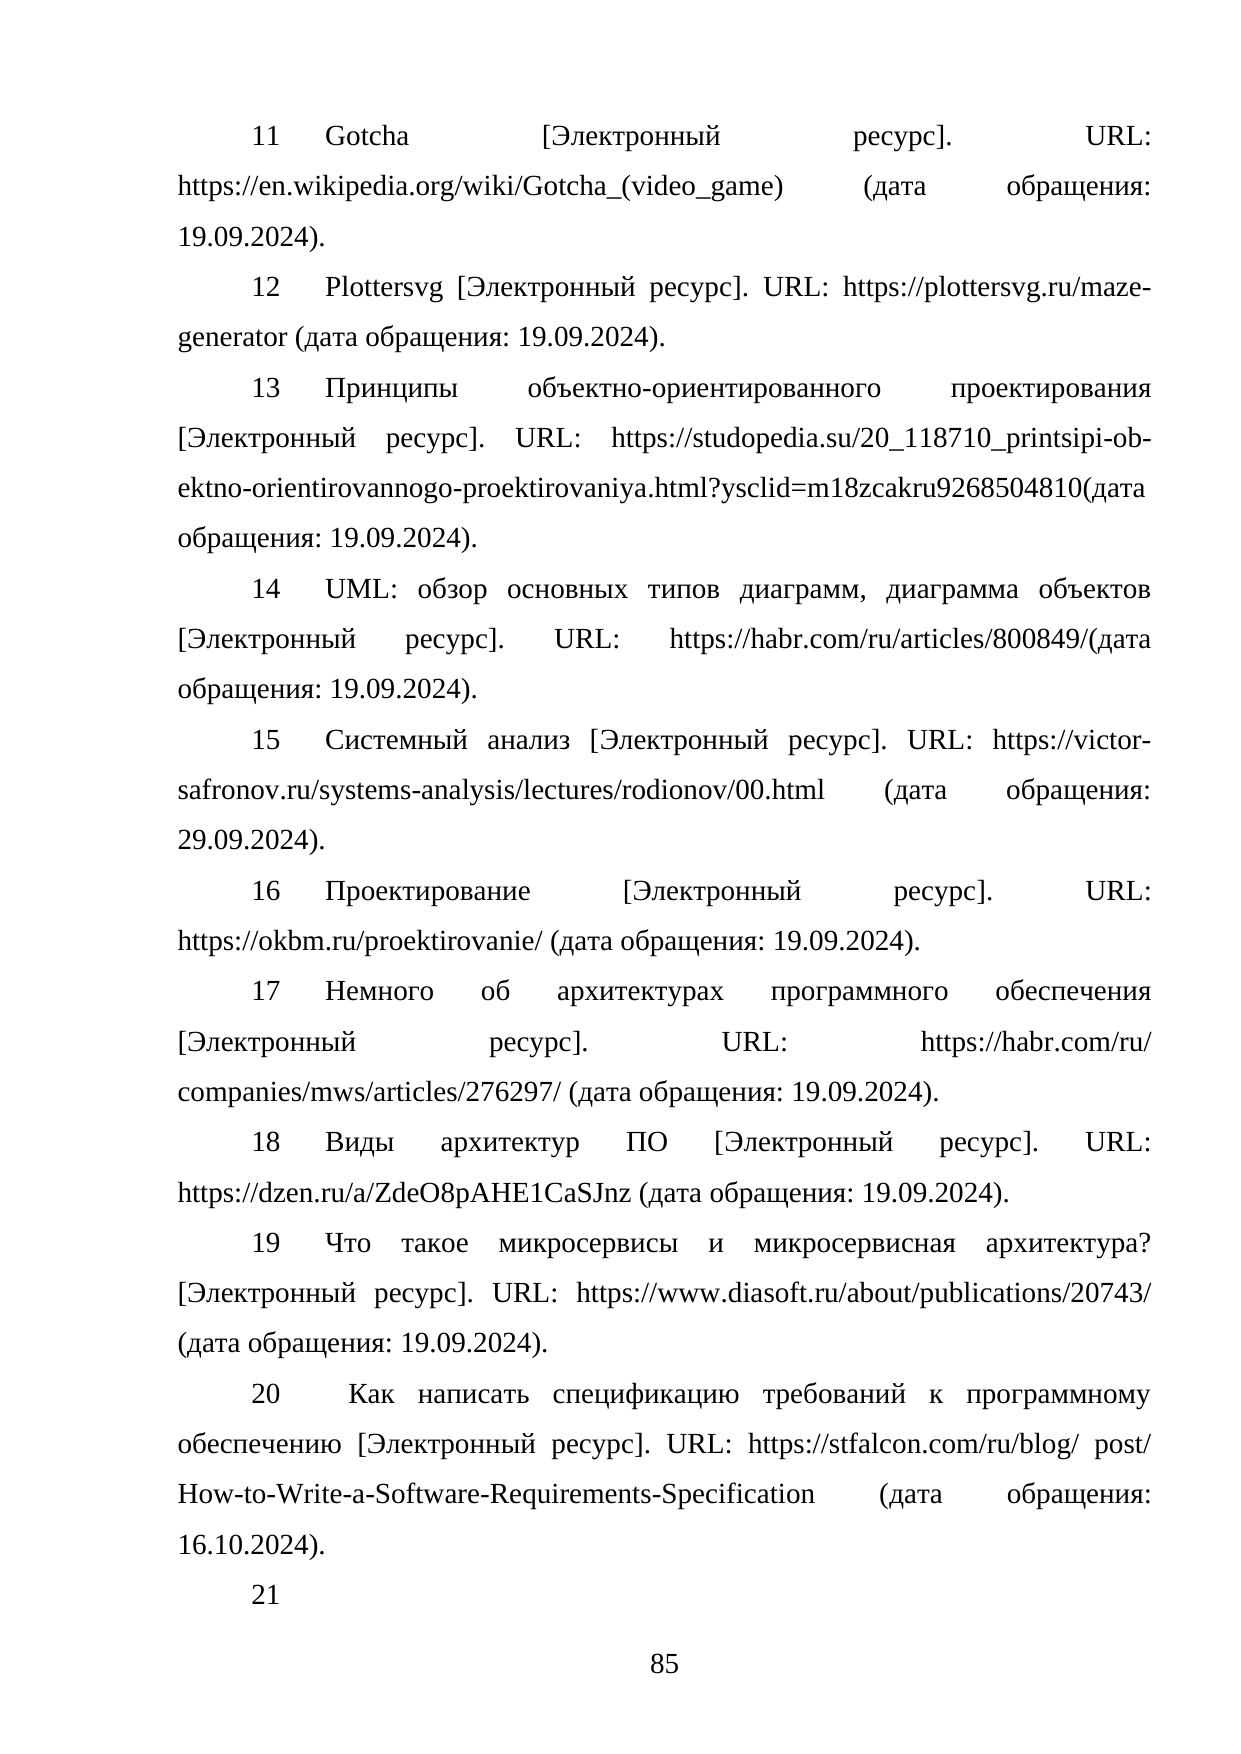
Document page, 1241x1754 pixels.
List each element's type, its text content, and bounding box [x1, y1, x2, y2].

text Системный анализ [Электронный ресурс]. URL: https://victor-safronov.ru/systems-analysis/lectures/rodionov/00.html (дата обращения: 29.09.2024). [177, 722, 1152, 856]
text Как написать спецификацию требований к программному обеспечению [Электронный ресурс]. URL: https://stfalcon.com/ru/blog/ post/ How-to-Write-a-Software-Requirements-Specification (дата обращения: 16.10.2024). [177, 1376, 1152, 1560]
text UML: обзор основных типов диаграмм, диаграмма объектов [Электронный ресурс]. URL: https://habr.com/ru/articles/800849/(дата обращения: 19.09.2024). [177, 571, 1152, 705]
text Виды архитектур ПО [Электронный ресурс]. URL: https://dzen.ru/a/ZdeO8pAHE1CaSJnz (дата обращения: 19.09.2024). [177, 1124, 1152, 1208]
text Gotcha [Электронный ресурс]. URL: https://en.wikipedia.org/wiki/Gotcha_(video_game) (дата обращения: 19.09.2024). [177, 118, 1152, 252]
text Plottersvg [Электронный ресурс]. URL: https://plottersvg.ru/maze-generator (дата обращения: 19.09.2024). [177, 269, 1152, 353]
text Принципы объектно-ориентированного проектирования [Электронный ресурс]. URL: https://studopedia.su/20_118710_printsipi-ob-ektno-orientirovannogo-proektirovaniya.html?ysclid=m18zcakru9268504810(дата обращения: 19.09.2024). [177, 370, 1152, 554]
text Проектирование [Электронный ресурс]. URL: https://okbm.ru/proektirovanie/ (дата обращения: 19.09.2024). [177, 873, 1152, 957]
text Немного об архитектурах программного обеспечения [Электронный ресурс]. URL: https://habr.com/ru/ companies/mws/articles/276297/ (дата обращения: 19.09.2024). [177, 973, 1152, 1108]
text Что такое микросервисы и микросервисная архитектура? [Электронный ресурс]. URL: https://www.diasoft.ru/about/publications/20743/ (дата обращения: 19.09.2024). [177, 1225, 1152, 1359]
